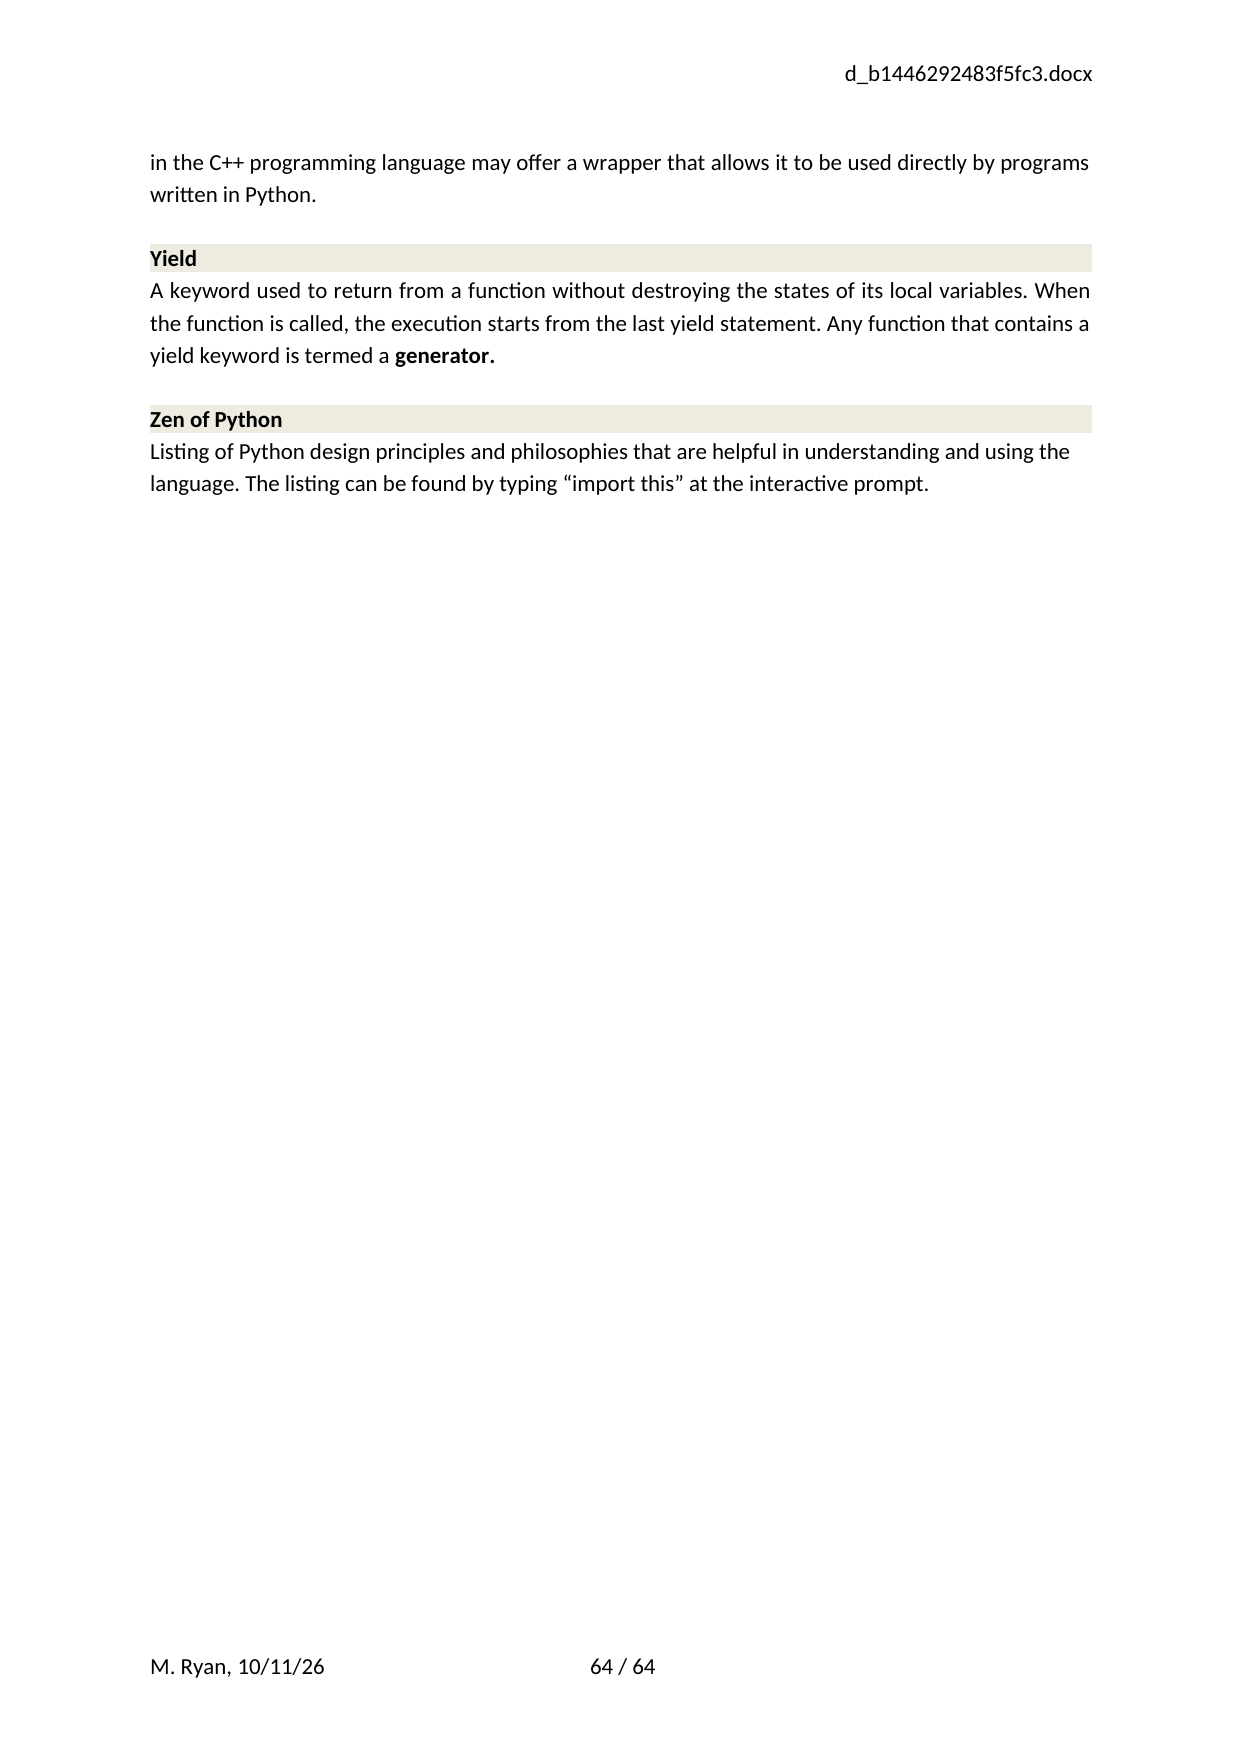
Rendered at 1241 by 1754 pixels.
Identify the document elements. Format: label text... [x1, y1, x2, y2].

text Yield [150, 244, 1092, 272]
text Zen of Python [150, 405, 1092, 433]
text A keyword used to return from a function without destroying the states of its local variables. When the function is called, the execution starts from the last yield statement. Any function that contains a yield keyword is termed a generator. [150, 276, 1092, 369]
text language. The listing can be found by typing “import this” at the interactive prompt. [150, 469, 1092, 498]
text Listing of Python design principles and philosophies that are helpful in understanding and using the [150, 437, 1092, 465]
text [150, 148, 1092, 208]
